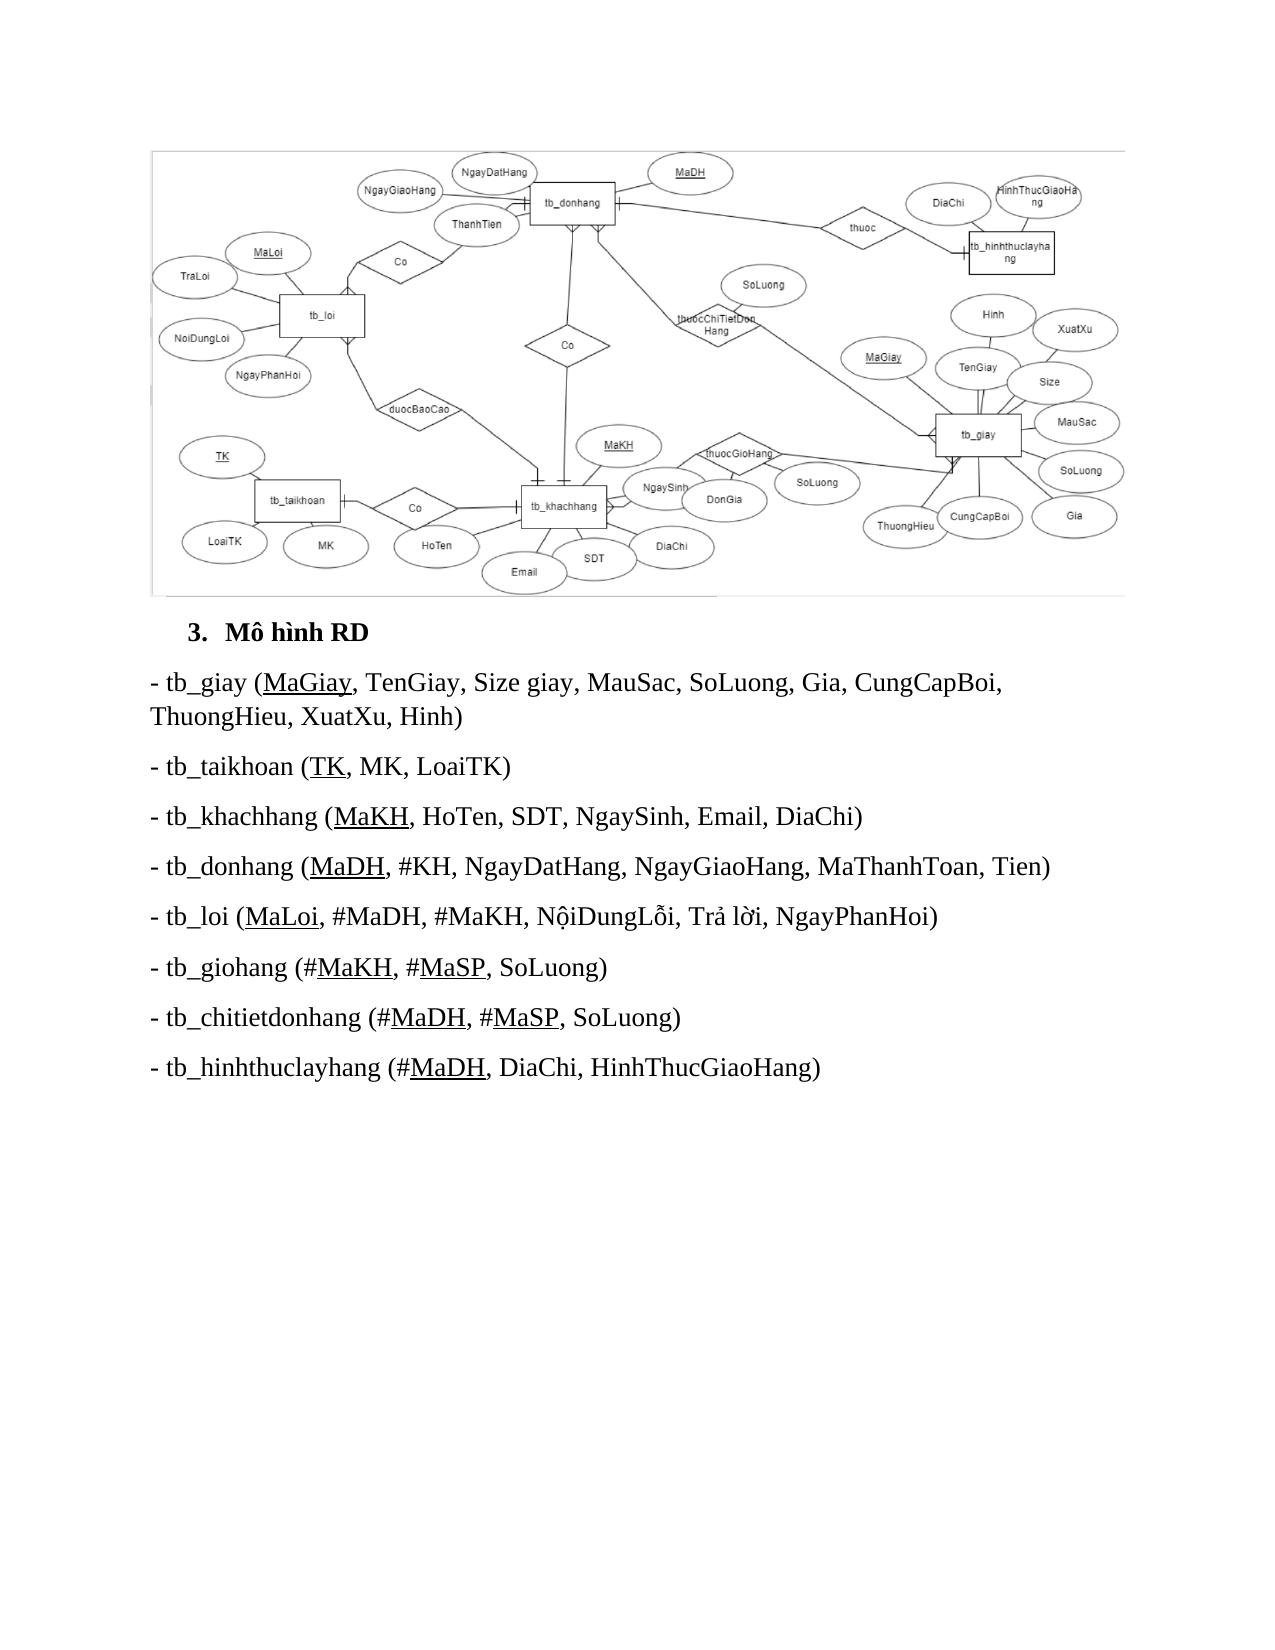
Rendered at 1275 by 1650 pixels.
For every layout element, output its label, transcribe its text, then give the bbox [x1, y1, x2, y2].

text - tb_loi (MaLoi, #MaDH, #MaKH, NộiDungLỗi, Trả lời, NgayPhanHoi) [150, 900, 1125, 932]
text - tb_hinhthuclayhang (#MaDH, DiaChi, HinhThucGiaoHang) [150, 1051, 1125, 1082]
text - tb_chitietdonhang (#MaDH, #MaSP, SoLuong) [150, 1001, 1125, 1032]
text - tb_khachhang (MaKH, HoTen, SDT, NgaySinh, Email, DiaChi) [150, 800, 1125, 831]
text - tb_taikhoan (TK, MK, LoaiTK) [150, 750, 1125, 781]
picture [150, 150, 1125, 597]
list Mô hình RD [187, 616, 1125, 647]
text - tb_donhang (MaDH, #KH, NgayDatHang, NgayGiaoHang, MaThanhToan, Tien) [150, 850, 1125, 881]
text - tb_giohang (#MaKH, #MaSP, SoLuong) [150, 951, 1125, 982]
text - tb_giay (MaGiay, TenGiay, Size giay, MauSac, SoLuong, Gia, CungCapBoi, ThuongHieu, XuatXu, Hinh) [150, 666, 1125, 731]
